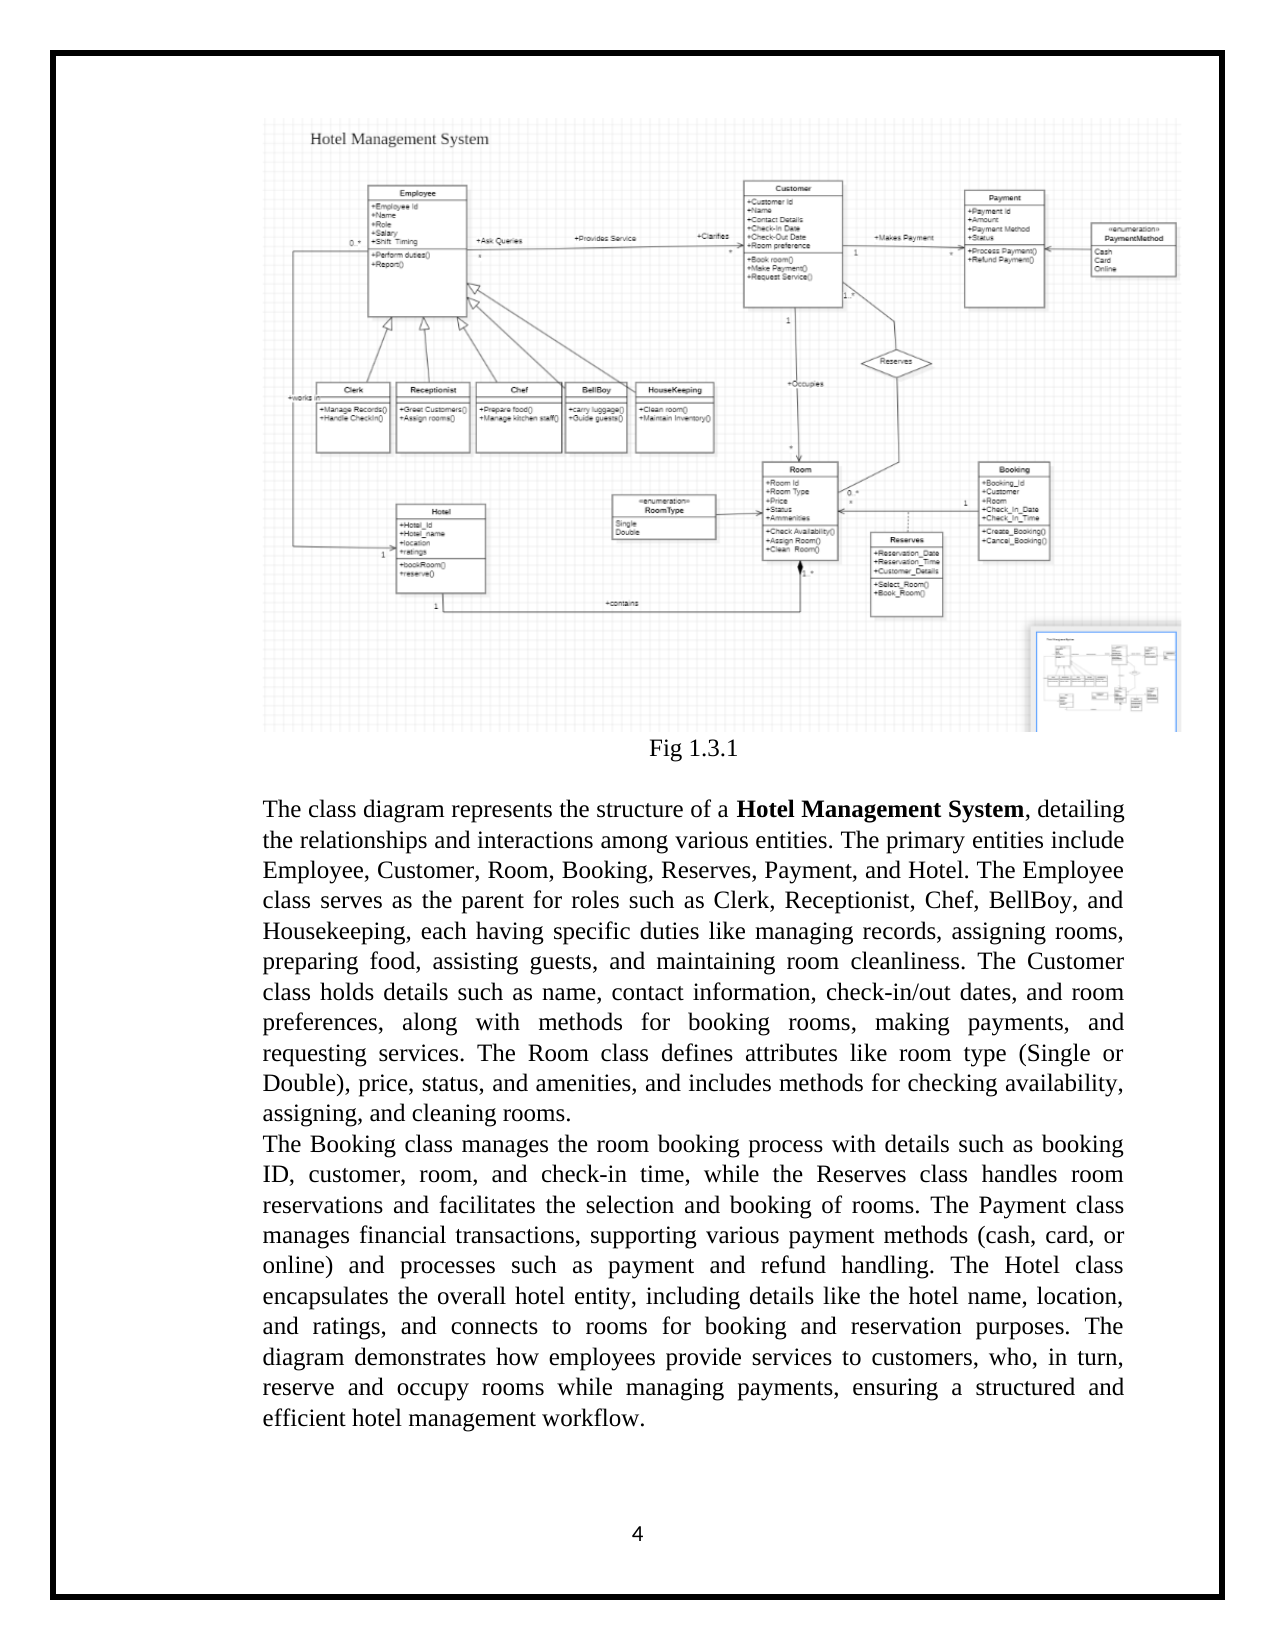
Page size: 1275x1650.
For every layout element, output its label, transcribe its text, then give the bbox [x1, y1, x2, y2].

list The Booking class manages the room booking process with details such as booking ID, customer, room, and check-in time, while the Reserves class handles room reservations and facilitates the selection and booking of rooms. The Payment class manages financial transactions, supporting various payment methods (cash, card, or online) and processes such as payment and refund handling. The Hotel class encapsulates the overall hotel entity, including details like the hotel name, location, and ratings, and connects to rooms for booking and reservation purposes. The diagram demonstrates how employees provide services to customers, who, in turn, reserve and occupy rooms while managing payments, ensuring a structured and efficient hotel management workflow. [262, 1129, 1125, 1431]
list Fig 1.3.1 [262, 733, 1125, 762]
list The class diagram represents the structure of a Hotel Management System, detailing the relationships and interactions among various entities. The primary entities include Employee, Customer, Room, Booking, Reserves, Payment, and Hotel. The Employee class serves as the parent for roles such as Clerk, Receptionist, Chef, BellBoy, and Housekeeping, each having specific duties like managing records, assigning rooms, preparing food, assisting guests, and maintaining room cleanliness. The Customer class holds details such as name, contact information, check-in/out dates, and room preferences, along with methods for booking rooms, making payments, and requesting services. The Room class defines attributes like room type (Single or Double), price, status, and amenities, and includes methods for checking availability, assigning, and cleaning rooms. [262, 794, 1125, 1127]
picture [262, 118, 1182, 732]
